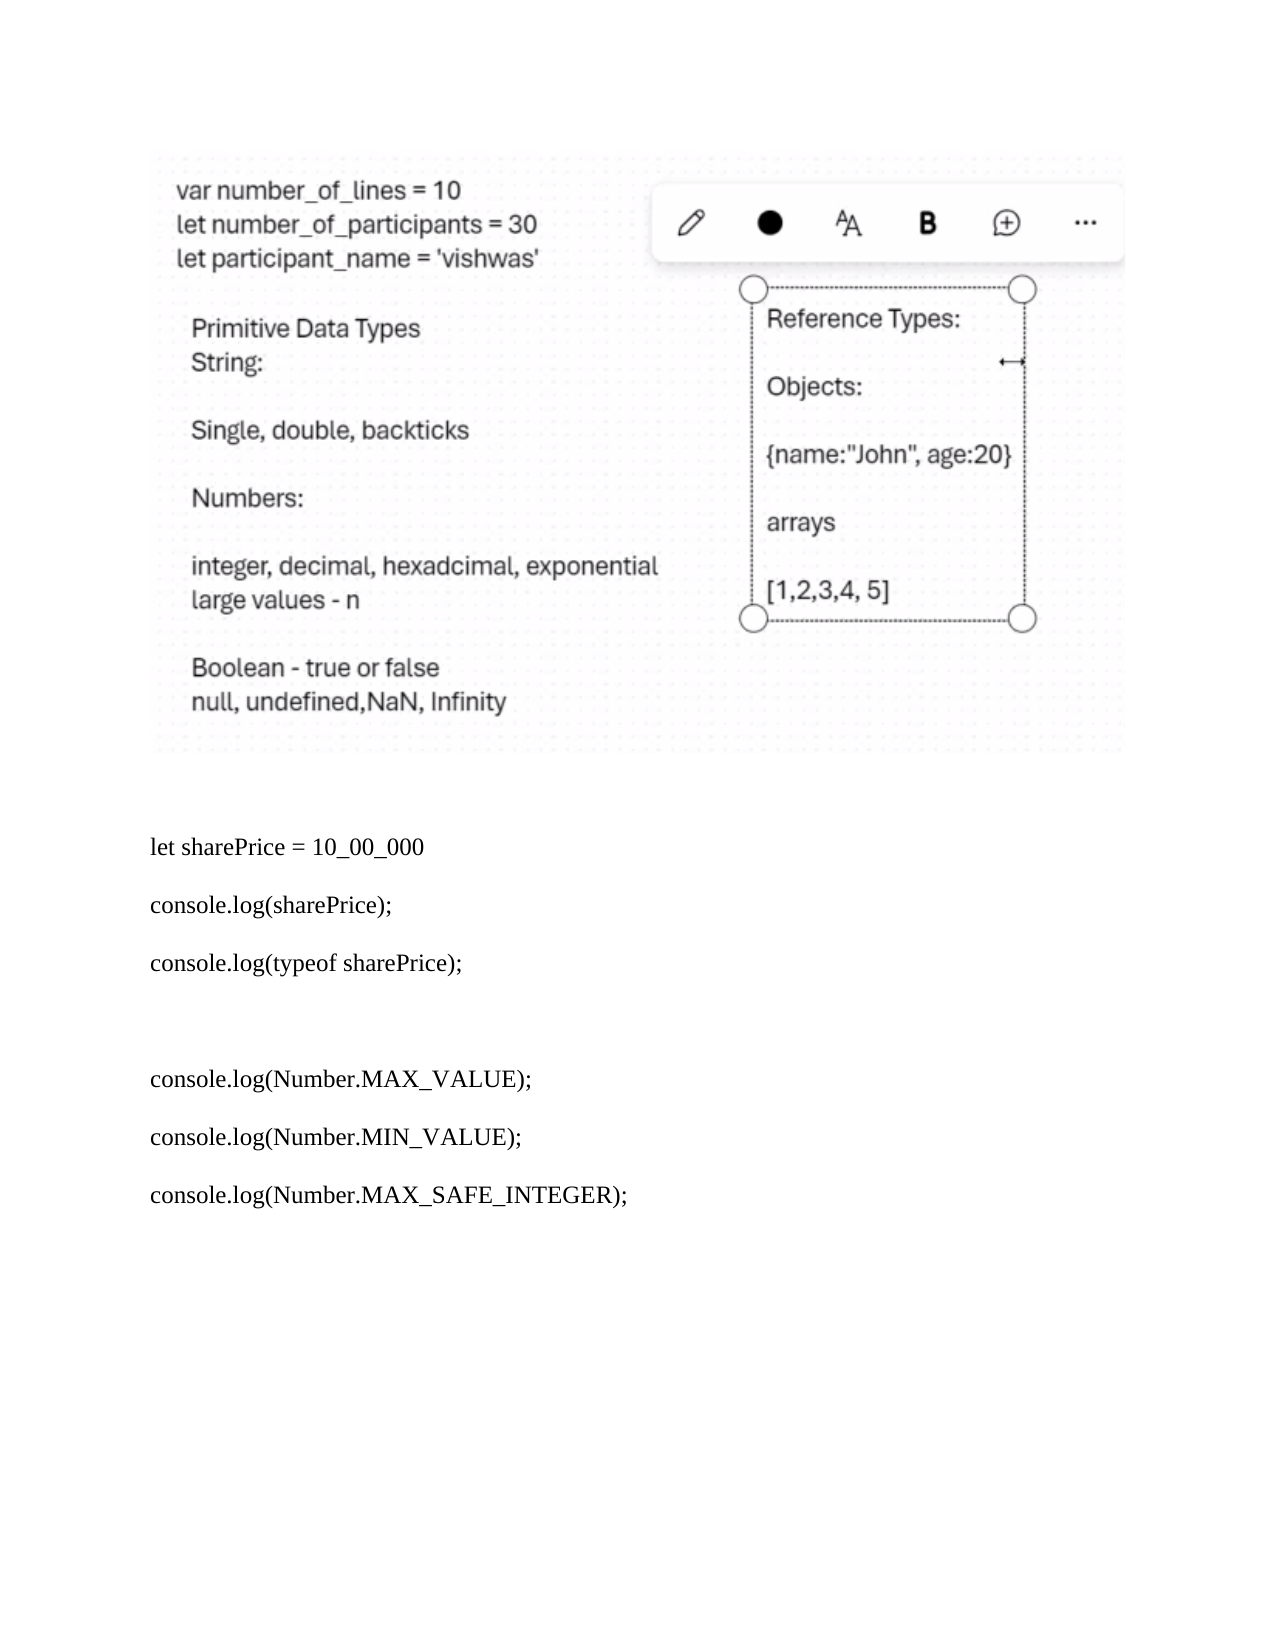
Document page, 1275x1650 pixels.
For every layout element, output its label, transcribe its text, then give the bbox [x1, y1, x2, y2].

text console.log(sharePrice); [150, 890, 1125, 919]
text console.log(Number.MIN_VALUE); [150, 1122, 1125, 1151]
text console.log(Number.MAX_SAFE_INTEGER); [150, 1180, 1125, 1208]
text let sharePrice = 10_00_000 [150, 832, 1125, 861]
text console.log(typeof sharePrice); [150, 948, 1125, 977]
picture [150, 150, 1125, 754]
text console.log(Number.MAX_VALUE); [150, 1064, 1125, 1093]
